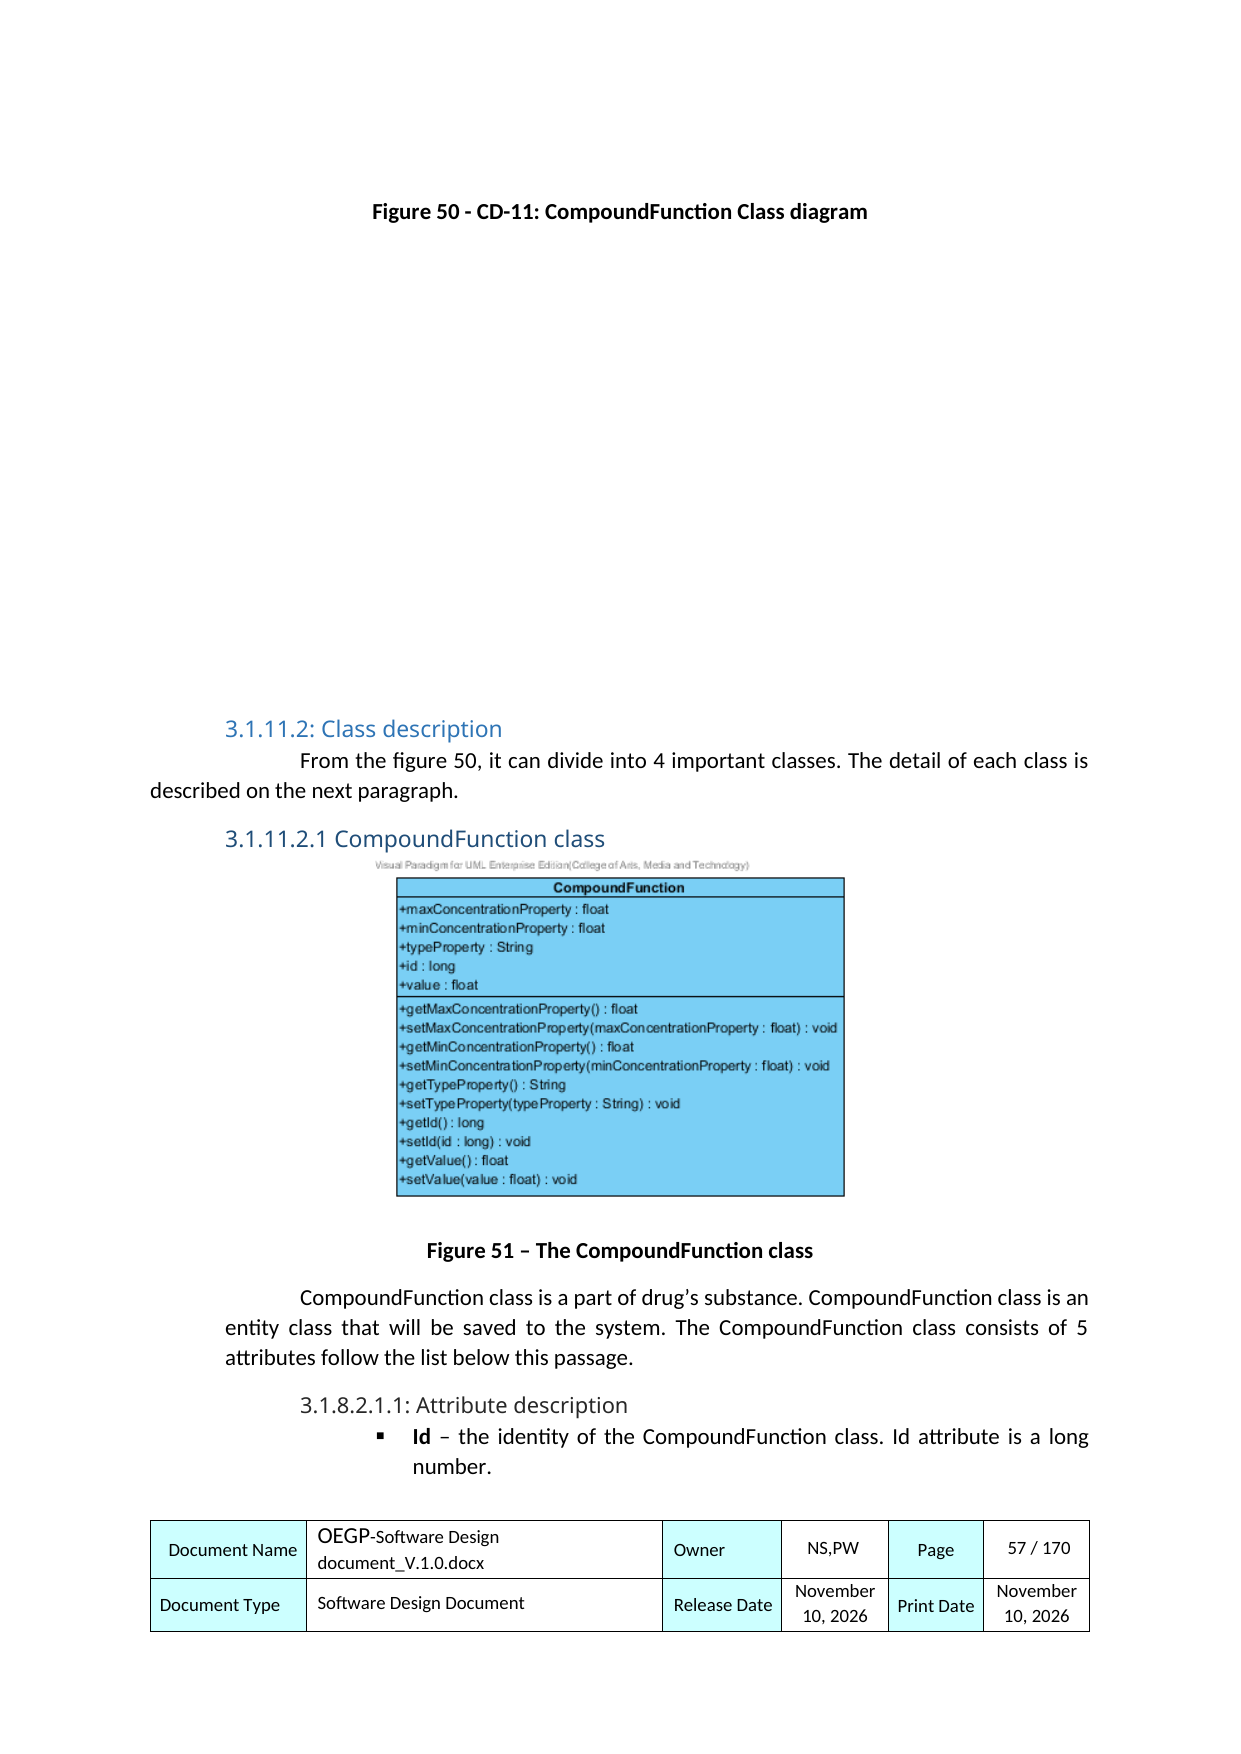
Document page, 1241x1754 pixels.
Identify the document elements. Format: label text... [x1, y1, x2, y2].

subtitle 3.1.8.2.1.1: Attribute description [225, 1390, 1090, 1420]
subtitle 3.1.11.2: Class description [150, 712, 1090, 744]
text From the figure 50, it can divide into 4 important classes. The detail of each class is described on the next paragraph. [150, 746, 1090, 804]
text Figure 51 – The CompoundFunction class [150, 1236, 1090, 1264]
subtitle 3.1.11.2.1 CompoundFunction class [150, 823, 1090, 854]
text Figure 50 - CD-11: CompoundFunction Class diagram [150, 197, 1090, 225]
text CompoundFunction class is a part of drug’s substance. CompoundFunction class is an entity class that will be saved to the system. The CompoundFunction class consists of 5 attributes follow the list below this passage. [225, 1283, 1090, 1371]
list Id – the identity of the CompoundFunction class. Id attribute is a long number. [375, 1422, 1090, 1480]
picture [375, 857, 865, 1217]
